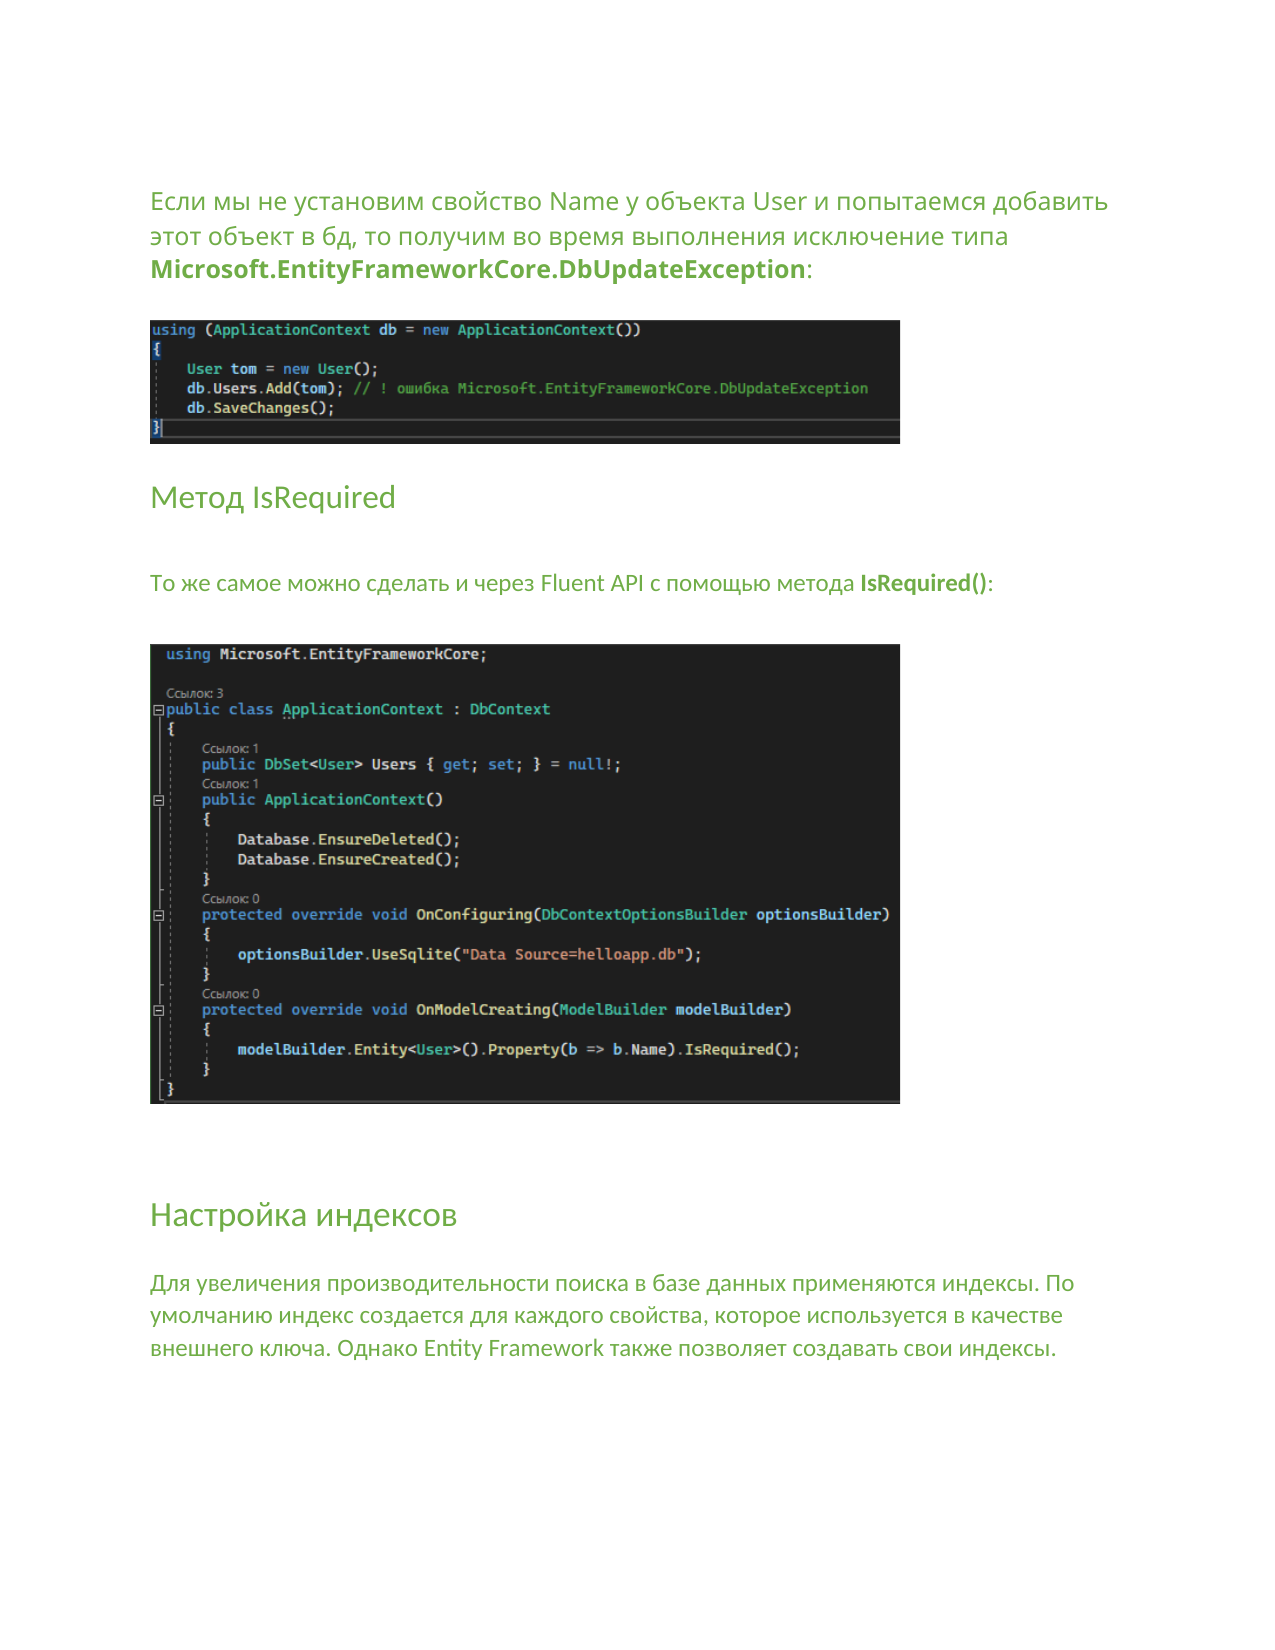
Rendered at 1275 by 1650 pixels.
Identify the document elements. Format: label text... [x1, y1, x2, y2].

picture [150, 644, 901, 1104]
text Если мы не установим свойство Name у объекта User и попытаемся добавить этот объект в бд, то получим во время выполнения исключение типа Microsoft.EntityFrameworkCore.DbUpdateException: [150, 184, 1125, 286]
subtitle Метод IsRequired [150, 476, 1125, 517]
picture [150, 320, 901, 444]
text То же самое можно сделать и через Fluent API с помощью метода IsRequired(): [150, 567, 1125, 597]
subtitle Настройка индексов [150, 1192, 1125, 1235]
text Для увеличения производительности поиска в базе данных применяются индексы. По умолчанию индекс создается для каждого свойства, которое используется в качестве внешнего ключа. Однако Entity Framework также позволяет создавать свои индексы. [150, 1267, 1125, 1363]
